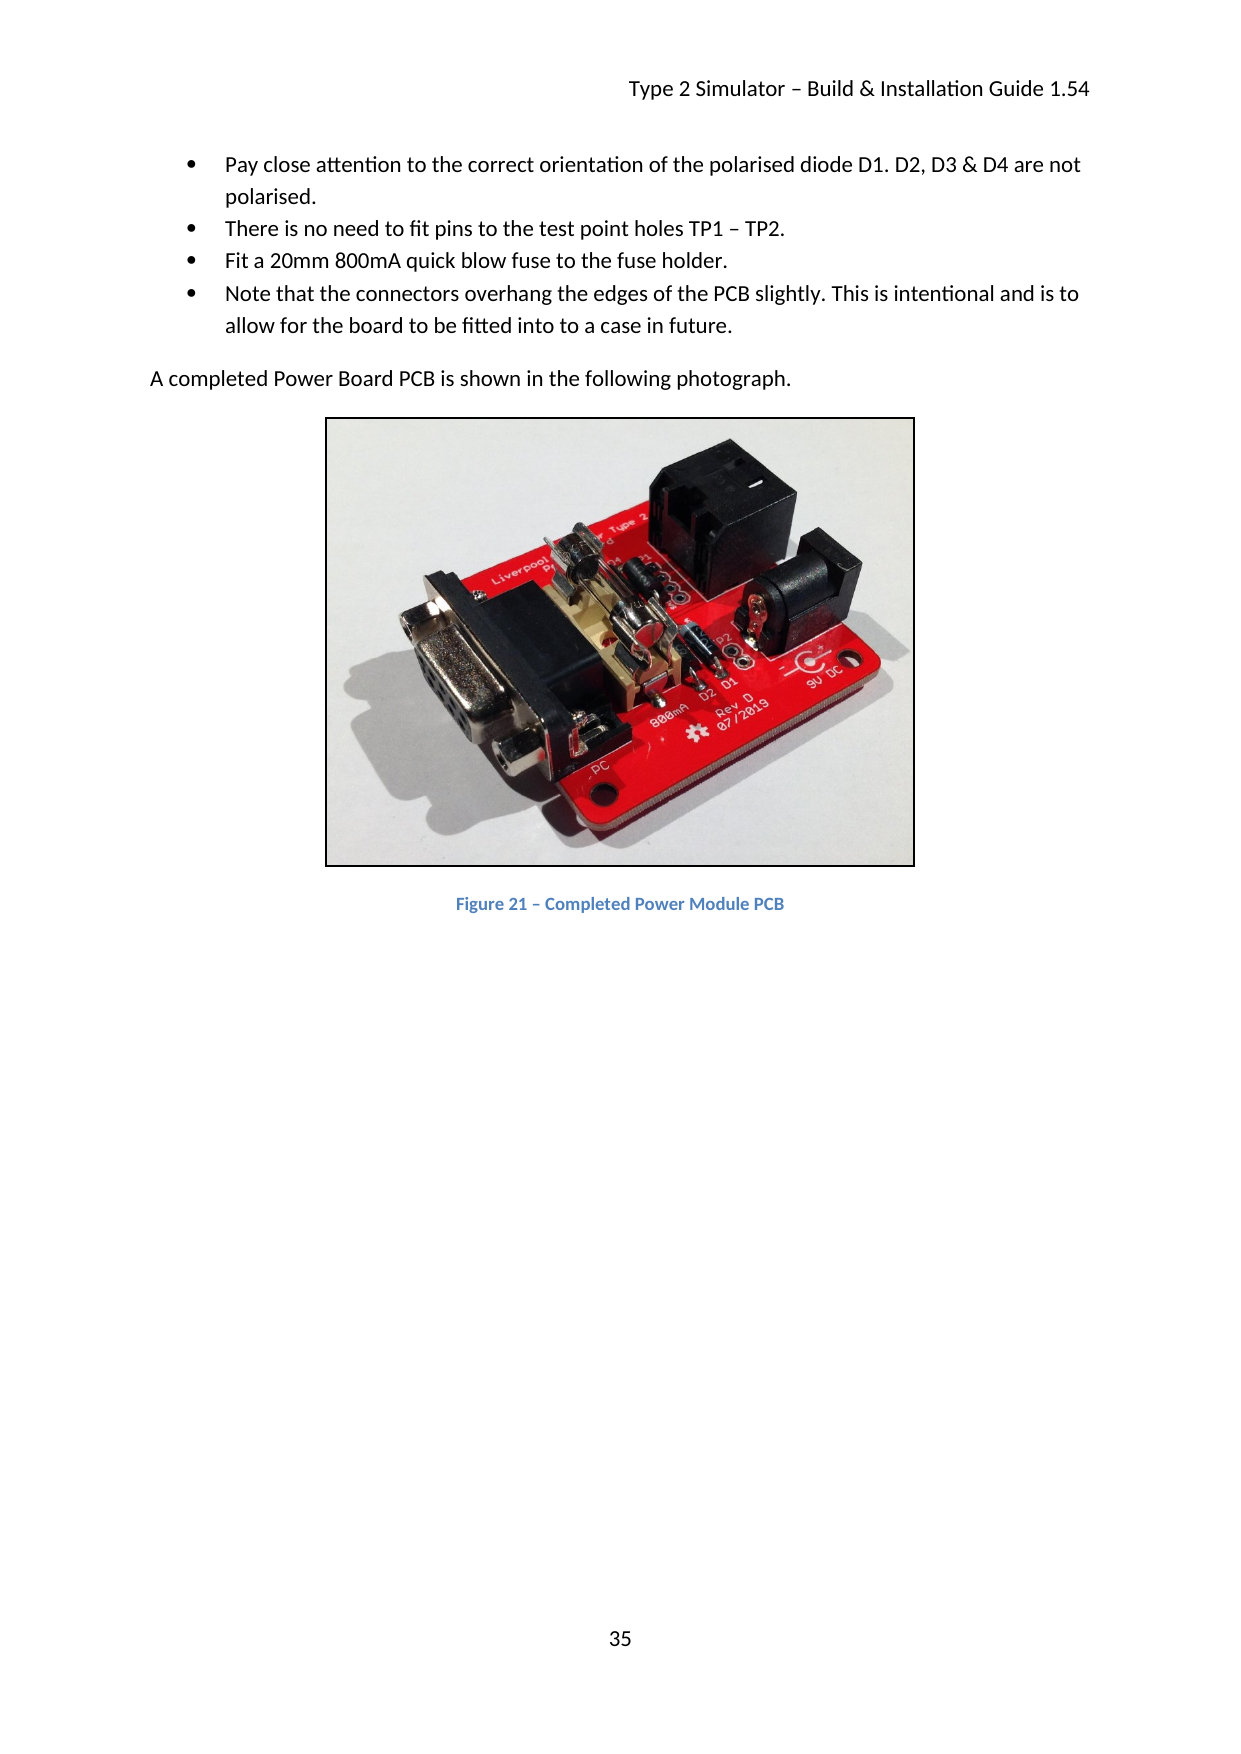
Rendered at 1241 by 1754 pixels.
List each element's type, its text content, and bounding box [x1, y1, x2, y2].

list Note that the connectors overhang the edges of the PCB slightly. This is intentional and is to allow for the board to be fitted into to a case in future. [187, 279, 1090, 339]
list Pay close attention to the correct orientation of the polarised diode D1. D2, D3 & D4 are not polarised. [187, 150, 1090, 210]
text Figure 21 – Completed Power Module PCB [150, 892, 1090, 915]
picture [327, 419, 913, 865]
list There is no need to fit pins to the test point holes TP1 – TP2. [187, 214, 1090, 242]
list Fit a 20mm 800mA quick blow fuse to the fuse holder. [187, 247, 1090, 274]
text A completed Power Board PCB is shown in the following photograph. [150, 364, 1090, 392]
